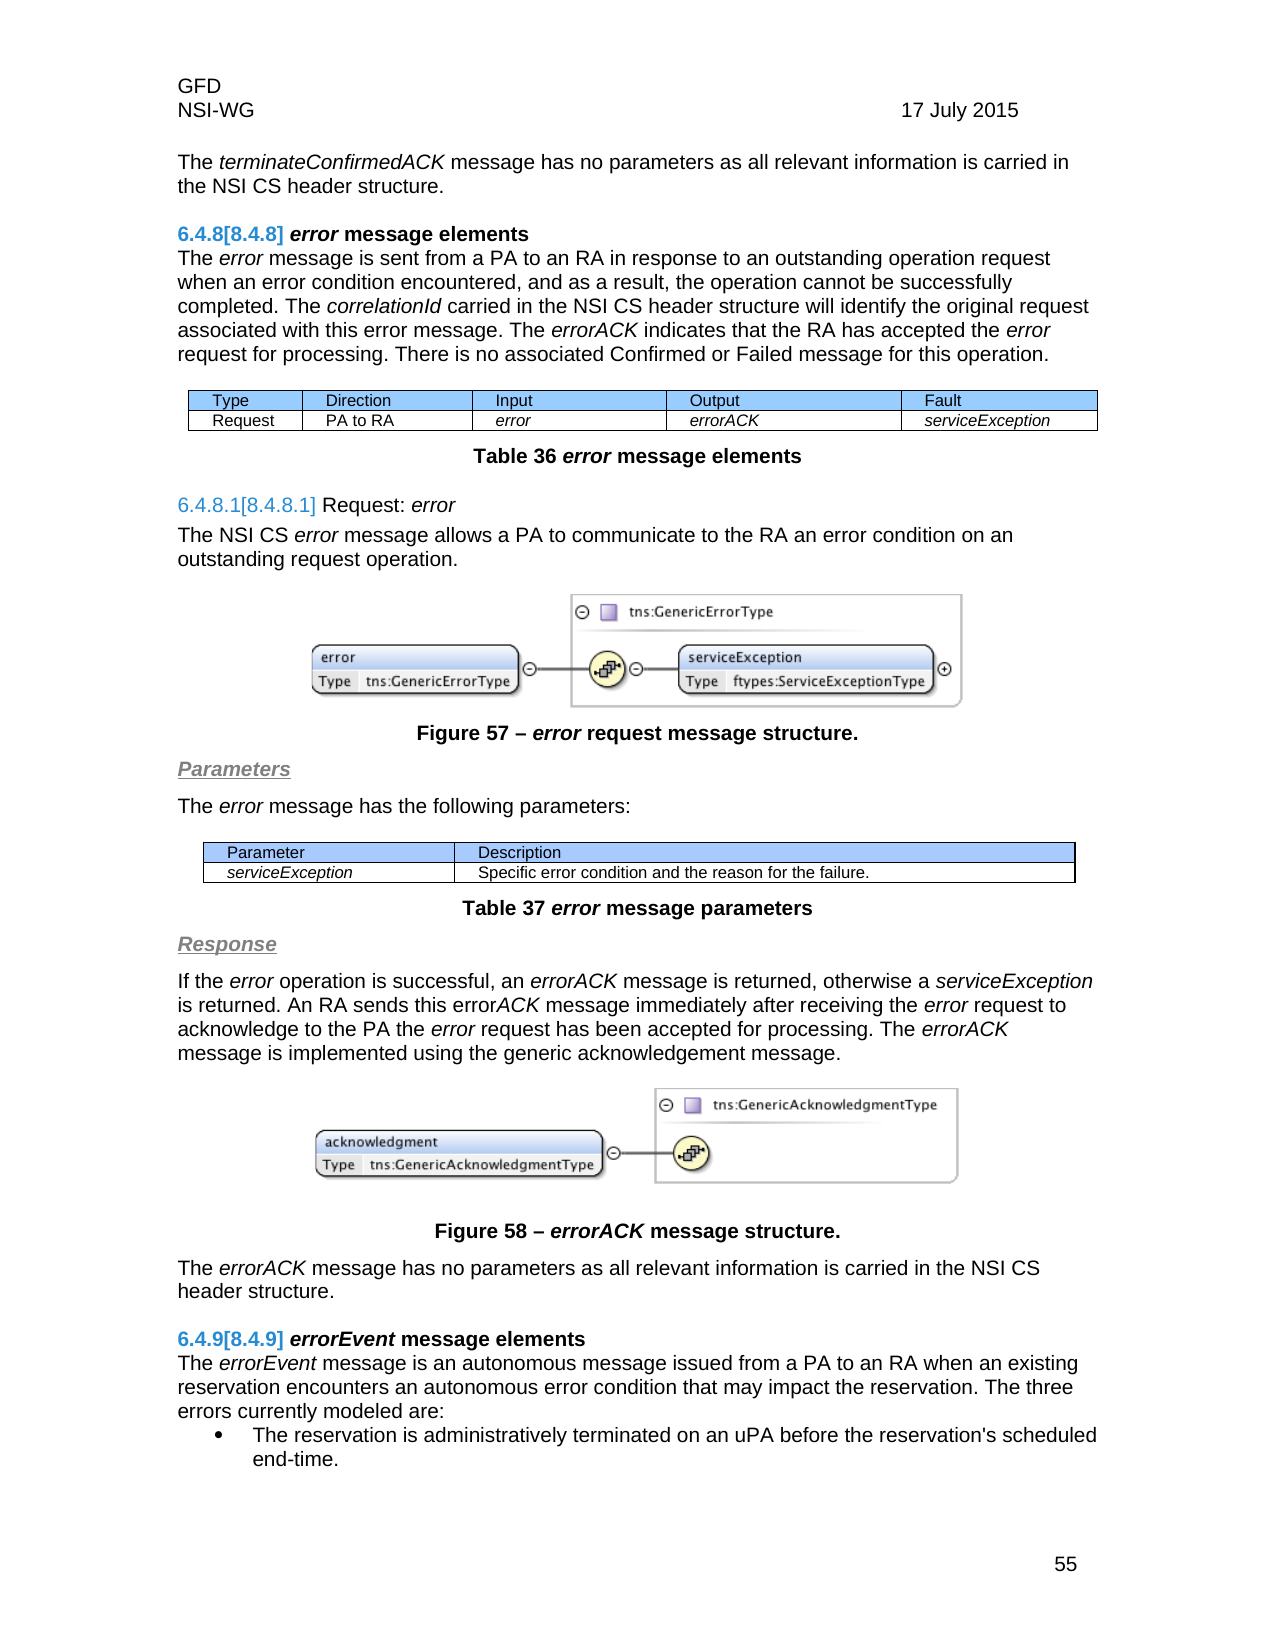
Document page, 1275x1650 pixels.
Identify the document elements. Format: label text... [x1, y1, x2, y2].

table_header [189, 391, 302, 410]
text Figure 58 – errorACK message structure. [177, 1219, 1098, 1243]
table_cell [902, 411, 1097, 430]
text Figure 57 – error request message structure. [177, 721, 1098, 745]
picture [315, 1088, 960, 1185]
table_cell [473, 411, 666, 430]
text The error message has the following parameters: [177, 794, 1098, 818]
text Table 37 error message parameters [177, 896, 1098, 919]
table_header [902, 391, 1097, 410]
subtitle error message elements [177, 222, 1098, 246]
subtitle Request: error [177, 492, 1098, 516]
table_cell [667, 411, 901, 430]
text If the error operation is successful, an errorACK message is returned, otherwise a serviceException is returned. An RA sends this errorACK message immediately after receiving the error request to acknowledge to the PA the error request has been accepted for processing. The errorACK message is implemented using the generic acknowledgement message. [177, 968, 1098, 1064]
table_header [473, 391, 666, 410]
list The reservation is administratively terminated on an uPA before the reservation's scheduled end-time. [215, 1423, 1098, 1471]
text The error message is sent from a PA to an RA in response to an outstanding operation request when an error condition encountered, and as a result, the operation cannot be successfully completed. The correlationId carried in the NSI CS header structure will identify the original request associated with this error message. The errorACK indicates that the RA has accepted the error request for processing. There is no associated Confirmed or Failed message for this operation. [177, 246, 1098, 366]
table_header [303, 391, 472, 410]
text Response [177, 932, 1098, 956]
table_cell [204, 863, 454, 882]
text The terminateConfirmedACK message has no parameters as all relevant information is carried in the NSI CS header structure. [177, 150, 1098, 198]
text The errorACK message has no parameters as all relevant information is carried in the NSI CS header structure. [177, 1255, 1098, 1303]
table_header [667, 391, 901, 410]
text The errorEvent message is an autonomous message issued from a PA to an RA when an existing reservation encounters an autonomous error condition that may impact the reservation. The three errors currently modeled are: [177, 1351, 1098, 1423]
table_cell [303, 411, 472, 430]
picture [311, 594, 964, 709]
subtitle errorEvent message elements [177, 1327, 1098, 1351]
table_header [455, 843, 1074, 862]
text The NSI CS error message allows a PA to communicate to the RA an error condition on an outstanding request operation. [177, 523, 1098, 571]
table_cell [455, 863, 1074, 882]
text Table 36 error message elements [177, 443, 1098, 467]
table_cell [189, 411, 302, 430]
text Parameters [177, 757, 1098, 781]
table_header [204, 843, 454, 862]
